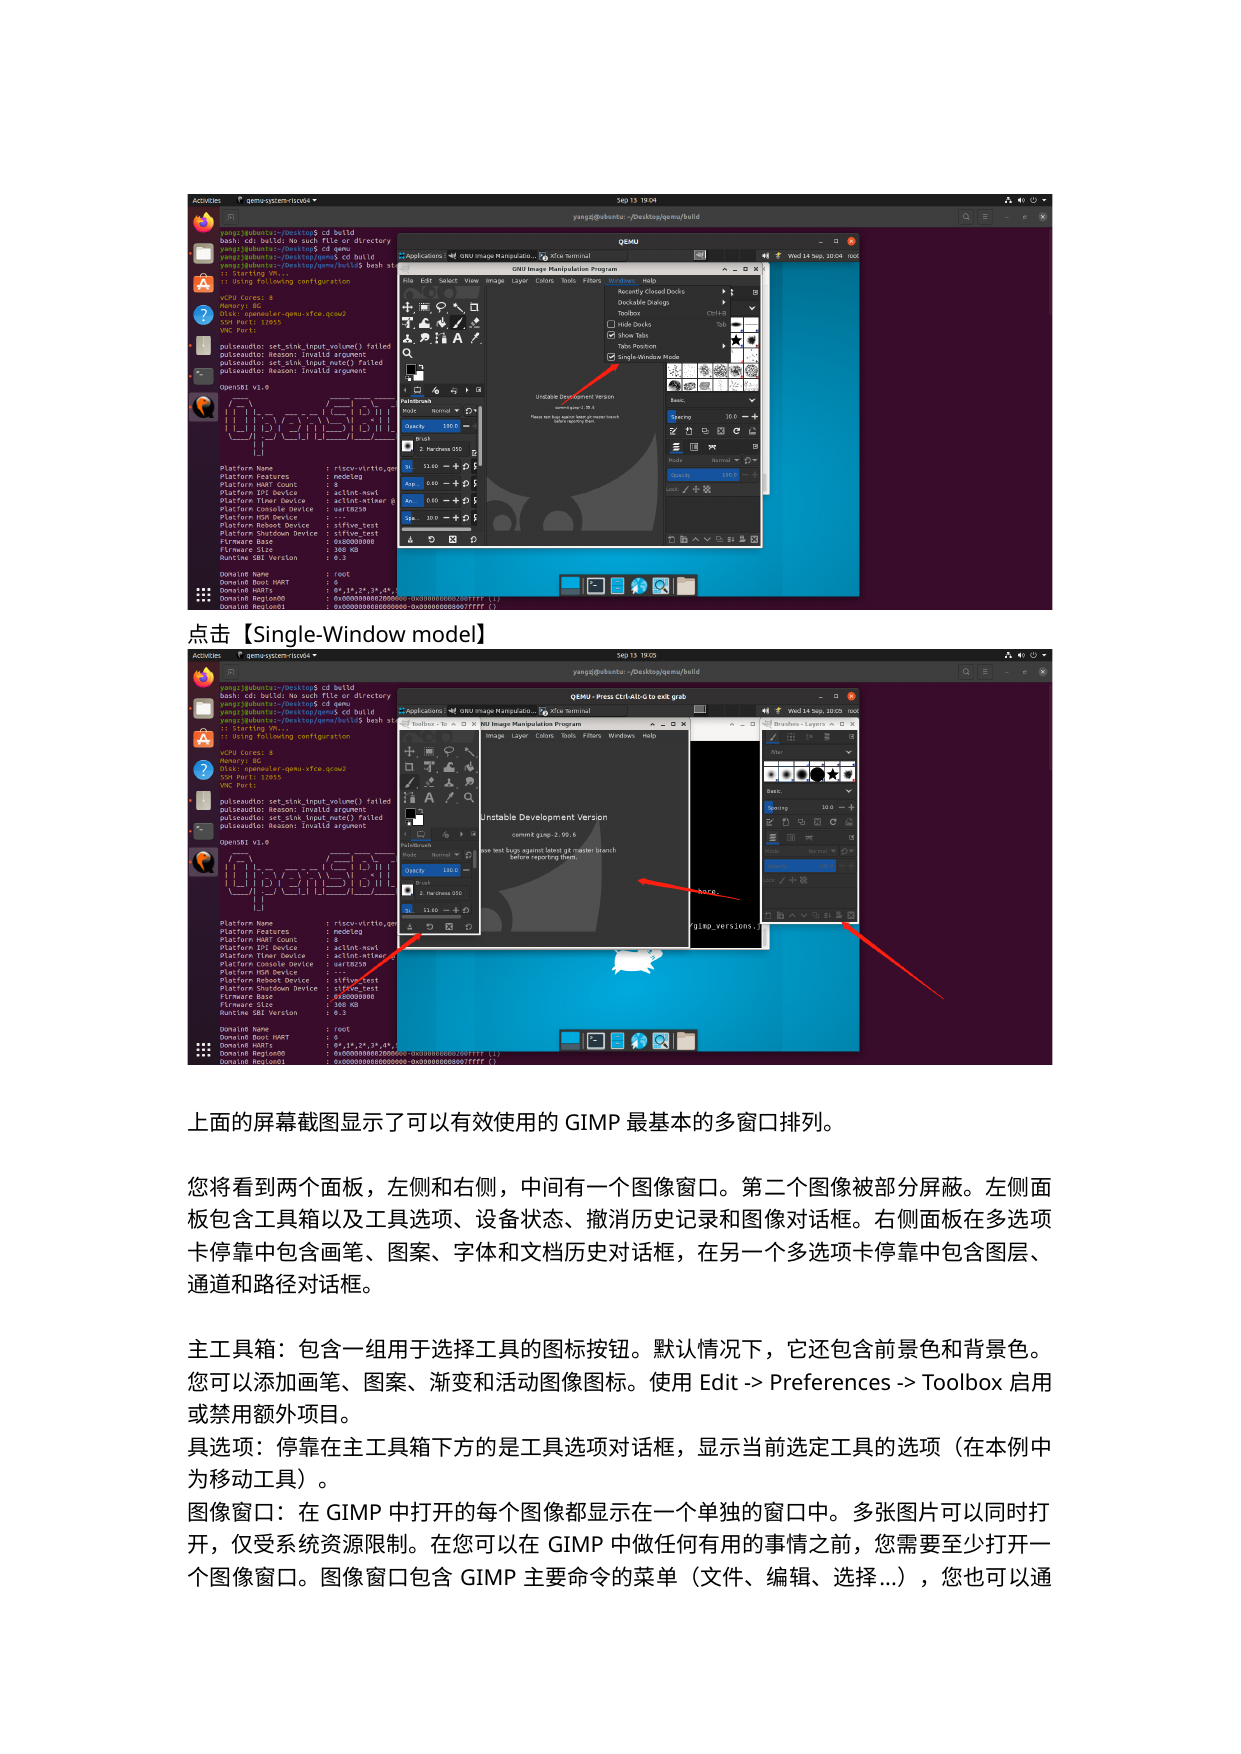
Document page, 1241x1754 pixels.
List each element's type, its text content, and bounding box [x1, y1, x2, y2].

text 主工具箱：包含一组用于选择工具的图标按钮。默认情况下，它还包含前景色和背景色。您可以添加画笔、图案、渐变和活动图像图标。使用 Edit -> Preferences -> Toolbox 启用或禁用额外项目。 [187, 1332, 1053, 1429]
text 上面的屏幕截图显示了可以有效使用的 GIMP 最基本的多窗口排列。 [187, 1104, 1053, 1137]
picture [187, 194, 1053, 610]
text 您将看到两个面板，左侧和右侧，中间有一个图像窗口。第二个图像被部分屏蔽。左侧面板包含工具箱以及工具选项、设备状态、撤消历史记录和图像对话框。右侧面板在多选项卡停靠中包含画笔、图案、字体和文档历史对话框，在另一个多选项卡停靠中包含图层、通道和路径对话框。 [187, 1169, 1053, 1299]
text 具选项：停靠在主工具箱下方的是工具选项对话框，显示当前选定工具的选项（在本例中为移动工具）。 [187, 1429, 1053, 1494]
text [187, 1494, 1053, 1592]
picture [187, 649, 1053, 1065]
text 点击【Single-Window model】 [187, 617, 1053, 649]
